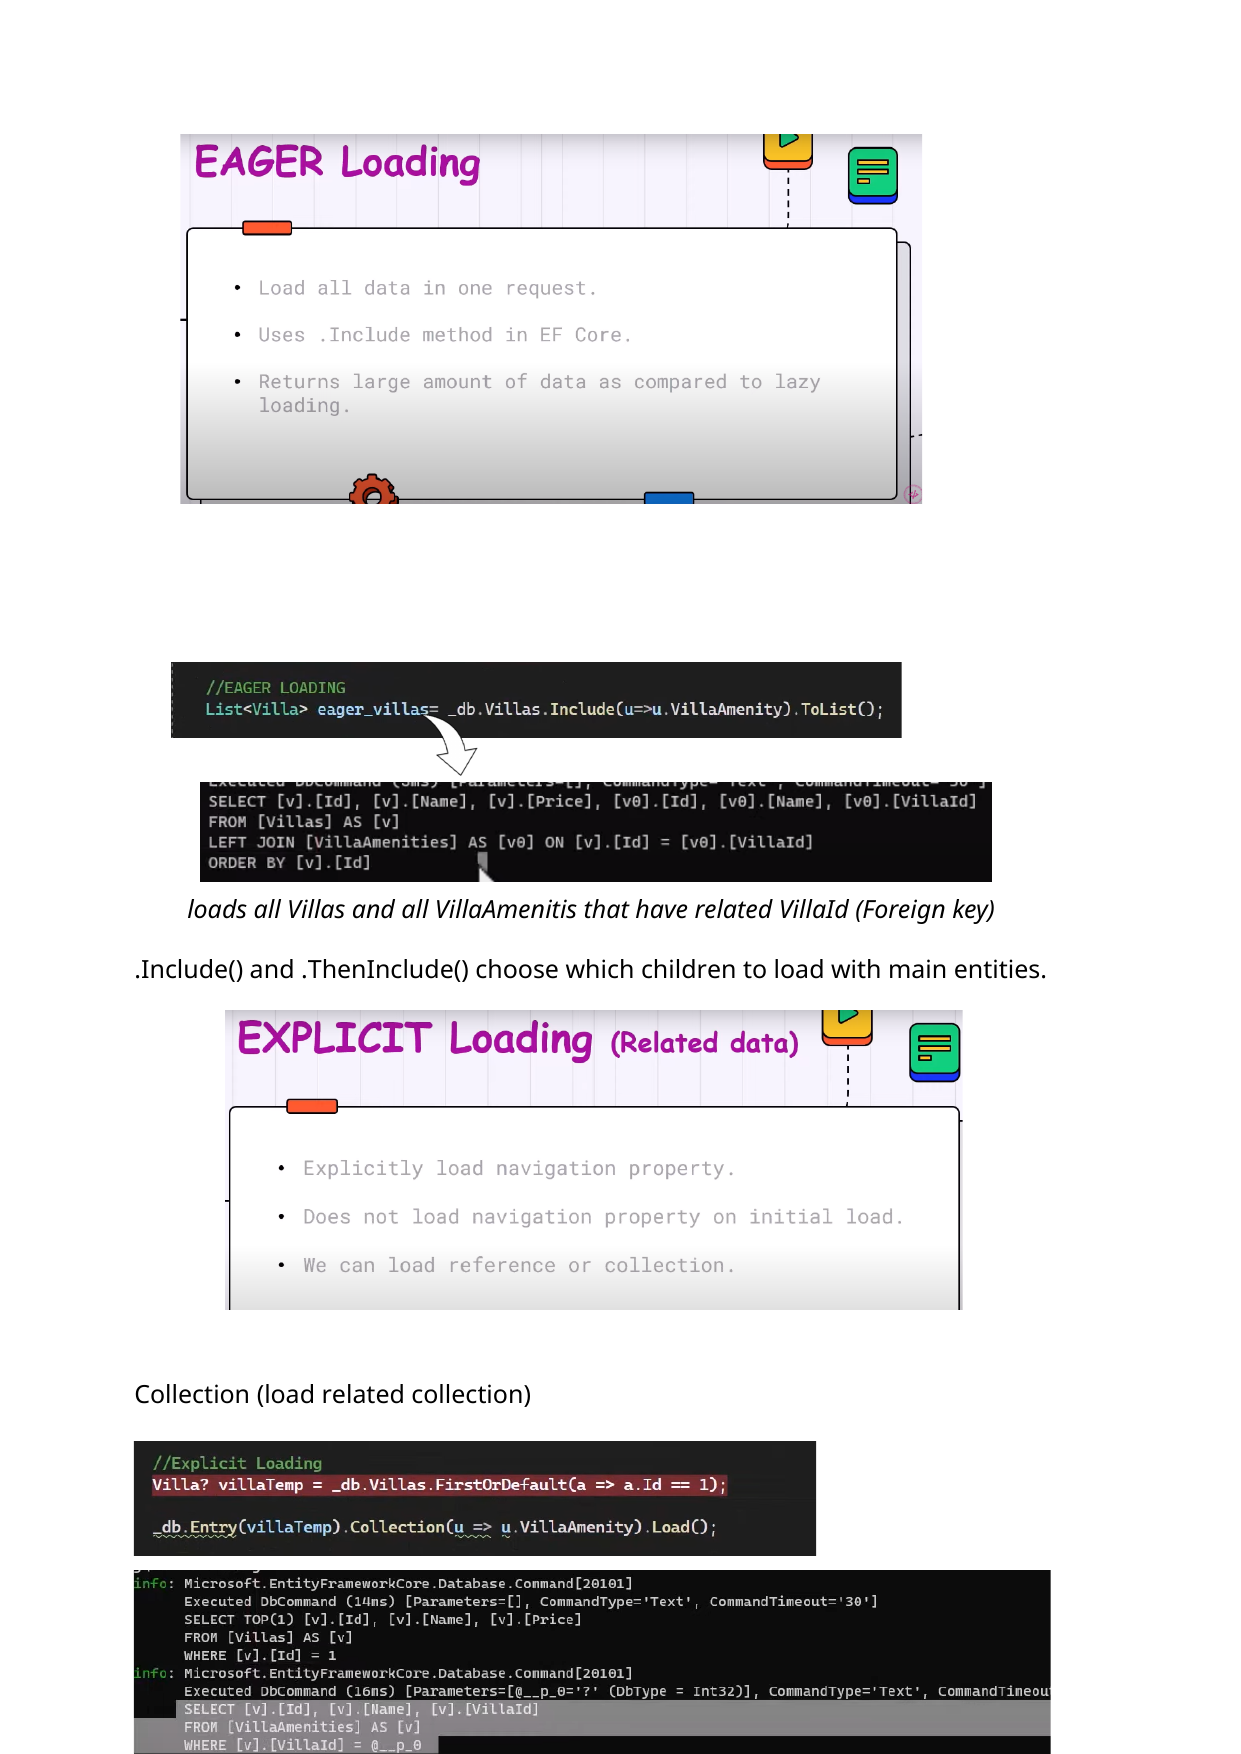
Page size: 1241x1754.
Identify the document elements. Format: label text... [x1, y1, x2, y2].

picture [171, 662, 992, 882]
picture [133, 1441, 817, 1556]
picture [225, 1010, 963, 1310]
picture [133, 1570, 1051, 1754]
picture [180, 134, 923, 504]
text Collection (load related collection) [134, 1377, 1165, 1411]
